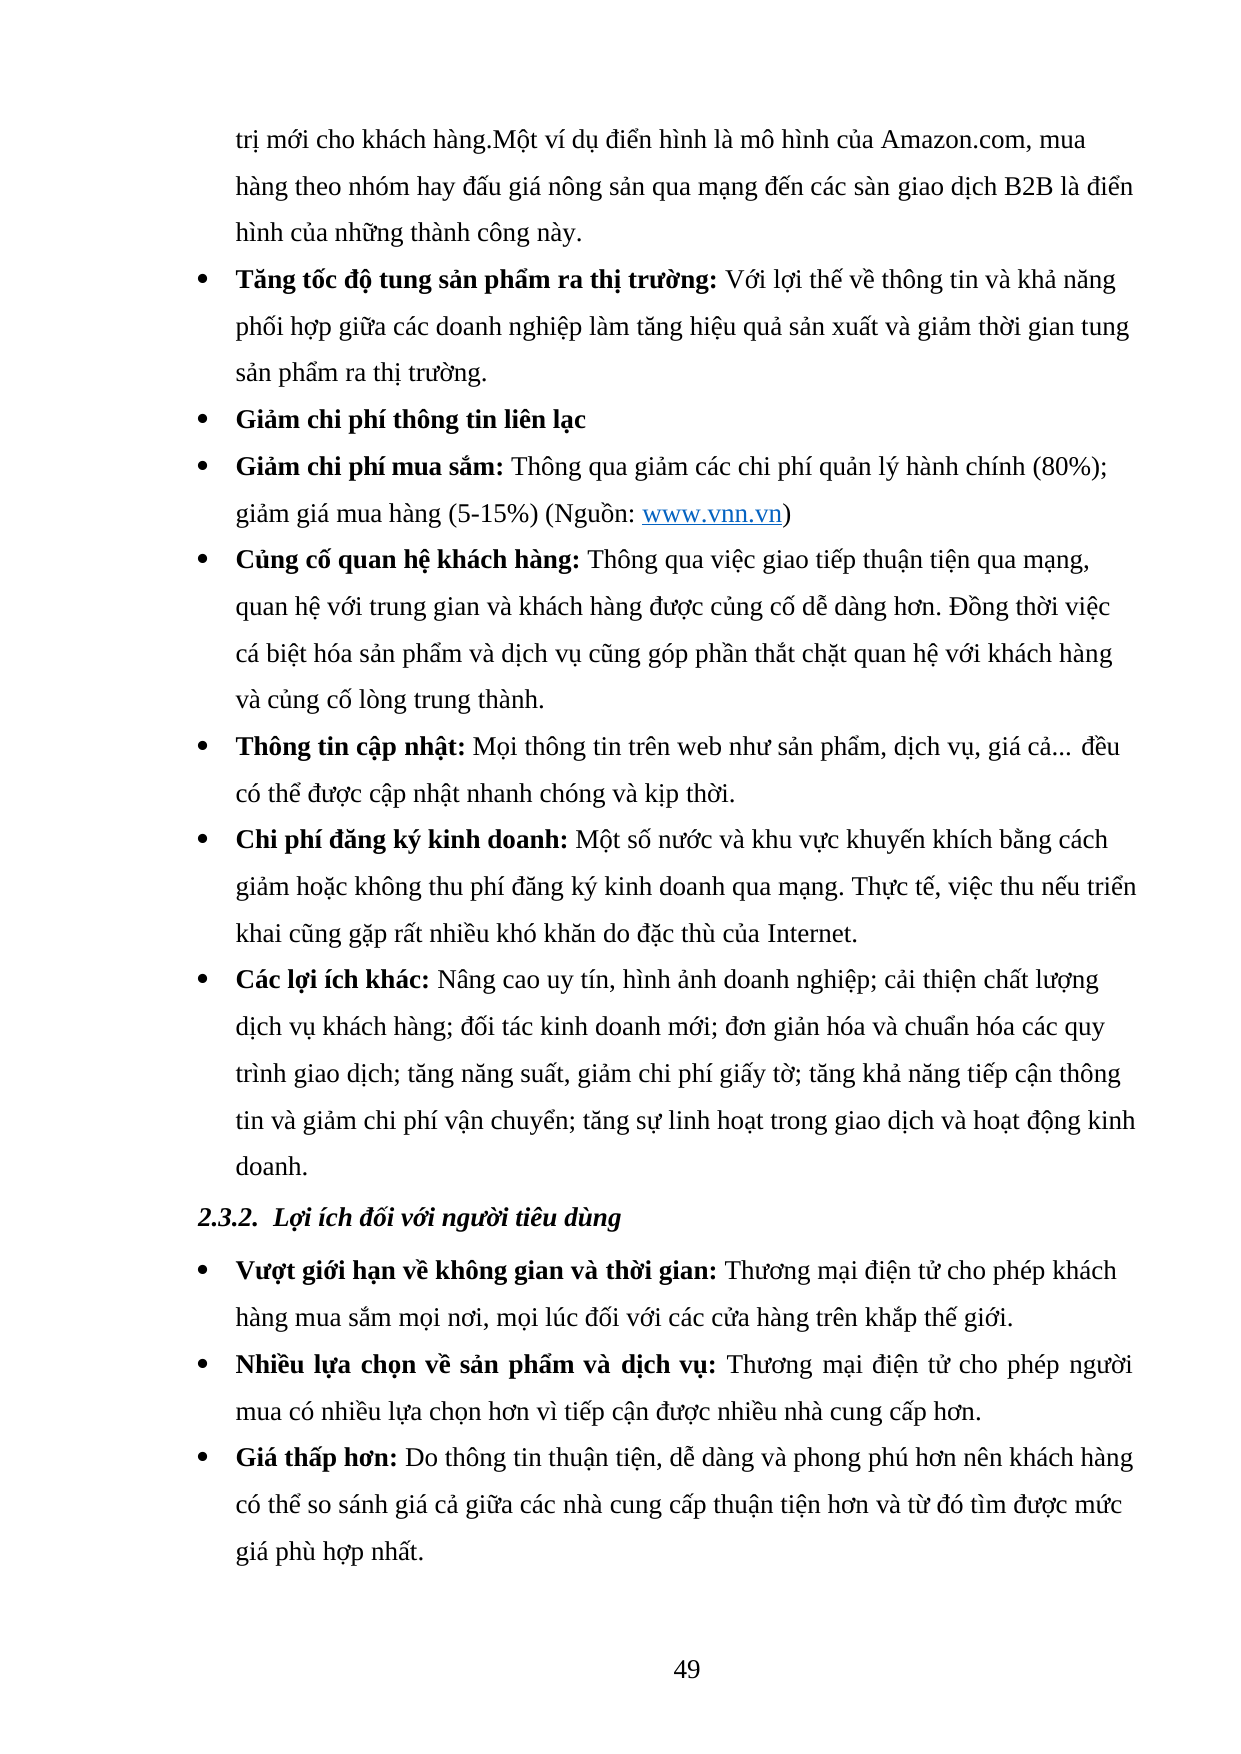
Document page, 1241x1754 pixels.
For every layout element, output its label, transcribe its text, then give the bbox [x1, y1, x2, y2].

list Thông tin cập nhật: Mọi thông tin trên web như sản phẩm, dịch vụ, giá cả... đều có thể được cập nhật nhanh chóng và kịp thời. [198, 730, 1138, 808]
list Nhiều lựa chọn về sản phẩm và dịch vụ: Thương mại điện tử cho phép người mua có nhiều lựa chọn hơn vì tiếp cận được nhiều nhà cung cấp hơn. [198, 1348, 1138, 1426]
list Tăng tốc độ tung sản phẩm ra thị trường: Với lợi thế về thông tin và khả năng phối hợp giữa các doanh nghiệp làm tăng hiệu quả sản xuất và giảm thời gian tung sản phẩm ra thị trường. [198, 263, 1138, 387]
list Giảm chi phí thông tin liên lạc [198, 403, 1138, 434]
subtitle Lợi ích đối với người tiêu dùng [198, 1201, 1138, 1232]
list Củng cố quan hệ khách hàng: Thông qua việc giao tiếp thuận tiện qua mạng, quan hệ với trung gian và khách hàng được củng cố dễ dàng hơn. Đồng thời việc cá biệt hóa sản phẩm và dịch vụ cũng góp phần thắt chặt quan hệ với khách hàng và củng cố lòng trung thành. [198, 543, 1138, 714]
list Giảm chi phí mua sắm: Thông qua giảm các chi phí quản lý hành chính (80%); giảm giá mua hàng (5-15%) (Nguồn: www.vnn.vn) [198, 450, 1138, 528]
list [198, 123, 1138, 247]
list Giá thấp hơn: Do thông tin thuận tiện, dễ dàng và phong phú hơn nên khách hàng có thể so sánh giá cả giữa các nhà cung cấp thuận tiện hơn và từ đó tìm được mức giá phù hợp nhất. [198, 1441, 1138, 1566]
list Vượt giới hạn về không gian và thời gian: Thương mại điện tử cho phép khách hàng mua sắm mọi nơi, mọi lúc đối với các cửa hàng trên khắp thế giới. [198, 1254, 1138, 1332]
list Chi phí đăng ký kinh doanh: Một số nước và khu vực khuyến khích bằng cách giảm hoặc không thu phí đăng ký kinh doanh qua mạng. Thực tế, việc thu nếu triển khai cũng gặp rất nhiều khó khăn do đặc thù của Internet. [198, 823, 1138, 948]
list Các lợi ích khác: Nâng cao uy tín, hình ảnh doanh nghiệp; cải thiện chất lượng dịch vụ khách hàng; đối tác kinh doanh mới; đơn giản hóa và chuẩn hóa các quy trình giao dịch; tăng năng suất, giảm chi phí giấy tờ; tăng khả năng tiếp cận thông tin và giảm chi phí vận chuyển; tăng sự linh hoạt trong giao dịch và hoạt động kinh doanh. [198, 964, 1138, 1182]
